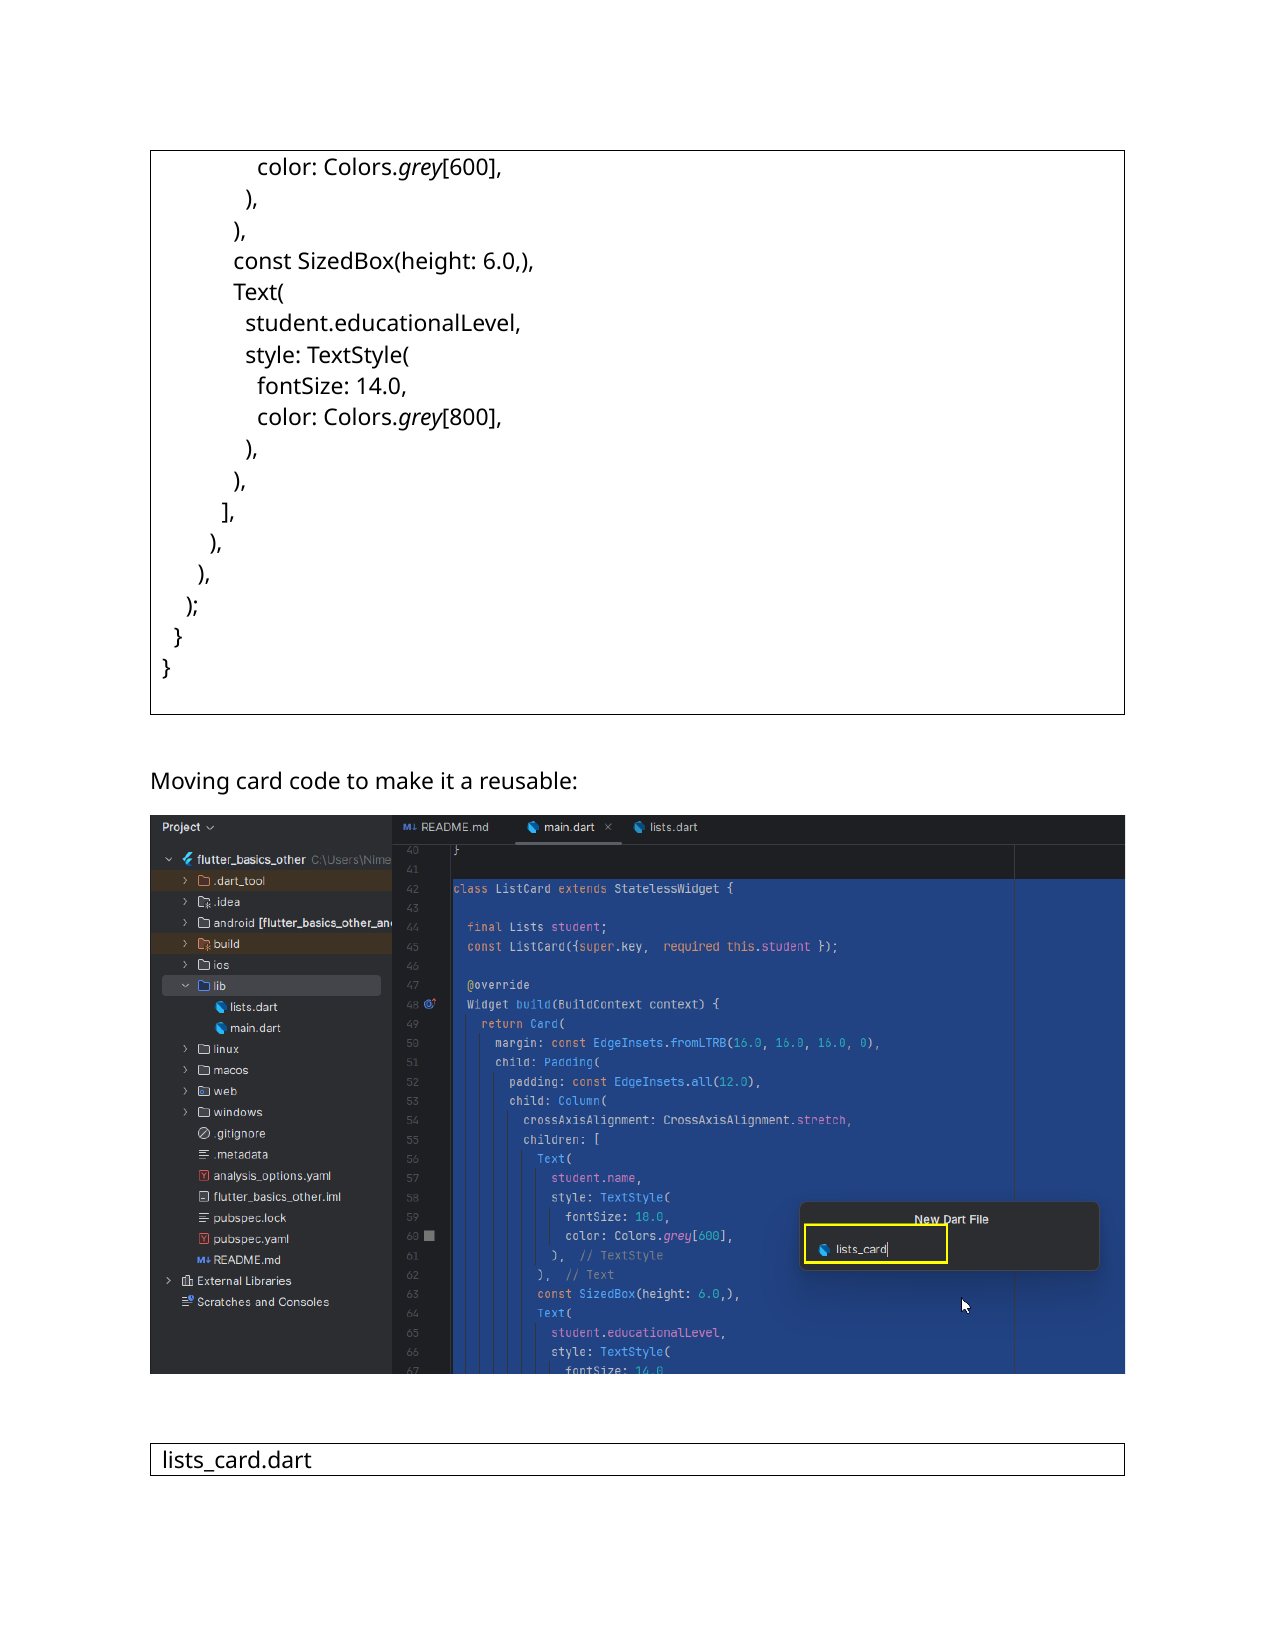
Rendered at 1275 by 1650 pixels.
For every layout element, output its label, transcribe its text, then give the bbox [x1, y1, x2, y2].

table_header lists_card.dart [151, 1444, 1124, 1475]
text Moving card code to make it a reusable: [150, 765, 1125, 796]
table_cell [151, 151, 1124, 713]
picture [150, 815, 1125, 1374]
